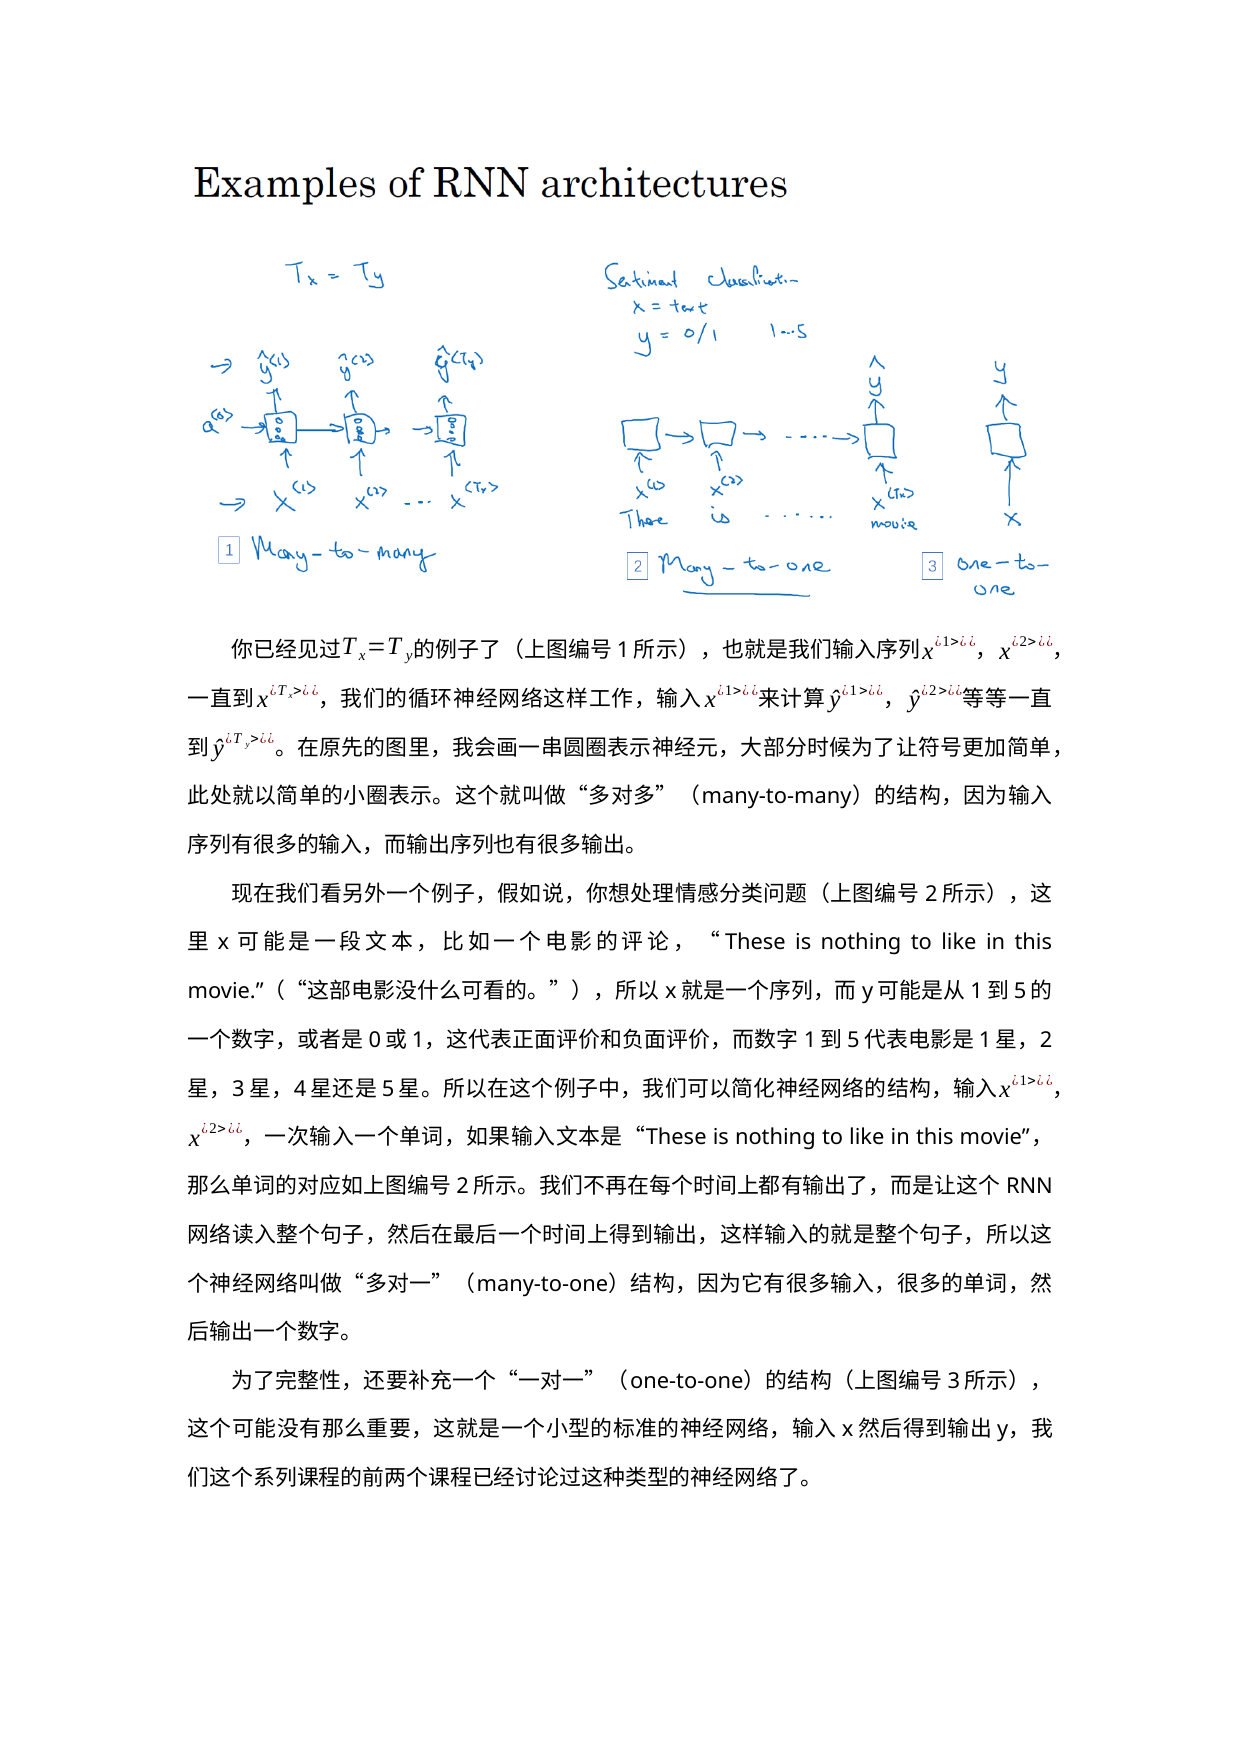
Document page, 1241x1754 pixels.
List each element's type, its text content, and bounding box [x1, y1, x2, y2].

text 现在我们看另外一个例子，假如说，你想处理情感分类问题（上图编号2所示），这里x可能是一段文本，比如一个电影的评论，“These is nothing to like in this movie.”（“这部电影没什么可看的。”），所以x就是一个序列，而y可能是从1到5的一个数字，或者是0或1，这代表正面评价和负面评价，而数字1到5代表电影是1星，2星，3星，4星还是5星。所以在这个例子中，我们可以简化神经网络的结构，输入，，一次输入一个单词，如果输入文本是“These is nothing to like in this movie”，那么单词的对应如上图编号2所示。我们不再在每个时间上都有输出了，而是让这个RNN网络读入整个句子，然后在最后一个时间上得到输出，这样输入的就是整个句子，所以这个神经网络叫做“多对一”（many-to-one）结构，因为它有很多输入，很多的单词，然后输出一个数字。 [187, 875, 1053, 1346]
text 为了完整性，还要补充一个“一对一”（one-to-one）的结构（上图编号3所示），这个可能没有那么重要，这就是一个小型的标准的神经网络，输入x然后得到输出y，我们这个系列课程的前两个课程已经讨论过这种类型的神经网络了。 [187, 1362, 1053, 1492]
picture [187, 162, 1053, 605]
text 你已经见过的例子了（上图编号1所示），也就是我们输入序列，，一直到，我们的循环神经网络这样工作，输入来计算，等等一直到。在原先的图里，我会画一串圆圈表示神经元，大部分时候为了让符号更加简单，此处就以简单的小圈表示。这个就叫做“多对多”（many-to-many）的结构，因为输入序列有很多的输入，而输出序列也有很多输出。 [187, 632, 1053, 859]
